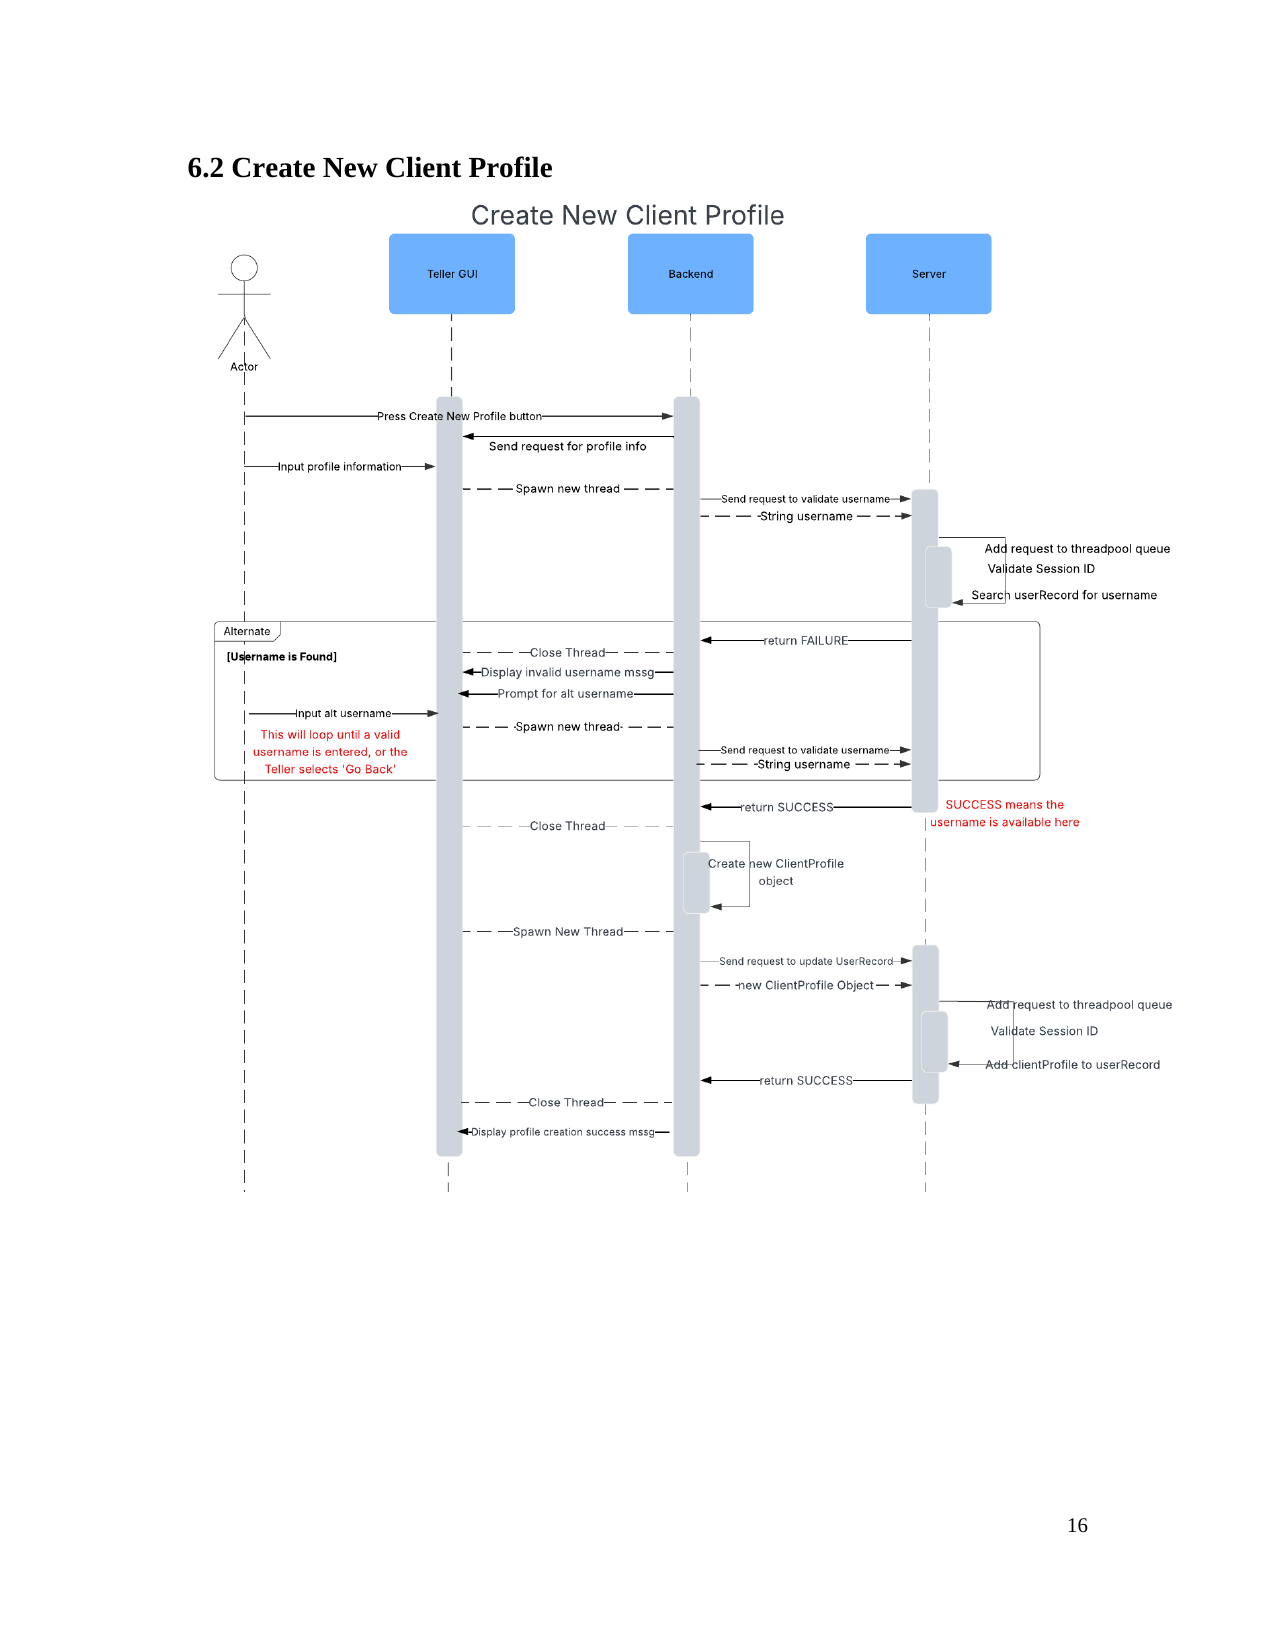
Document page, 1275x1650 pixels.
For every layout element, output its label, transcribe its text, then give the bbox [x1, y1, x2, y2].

text 6.2 Create New Client Profile [187, 150, 1087, 183]
picture [187, 183, 1191, 1192]
